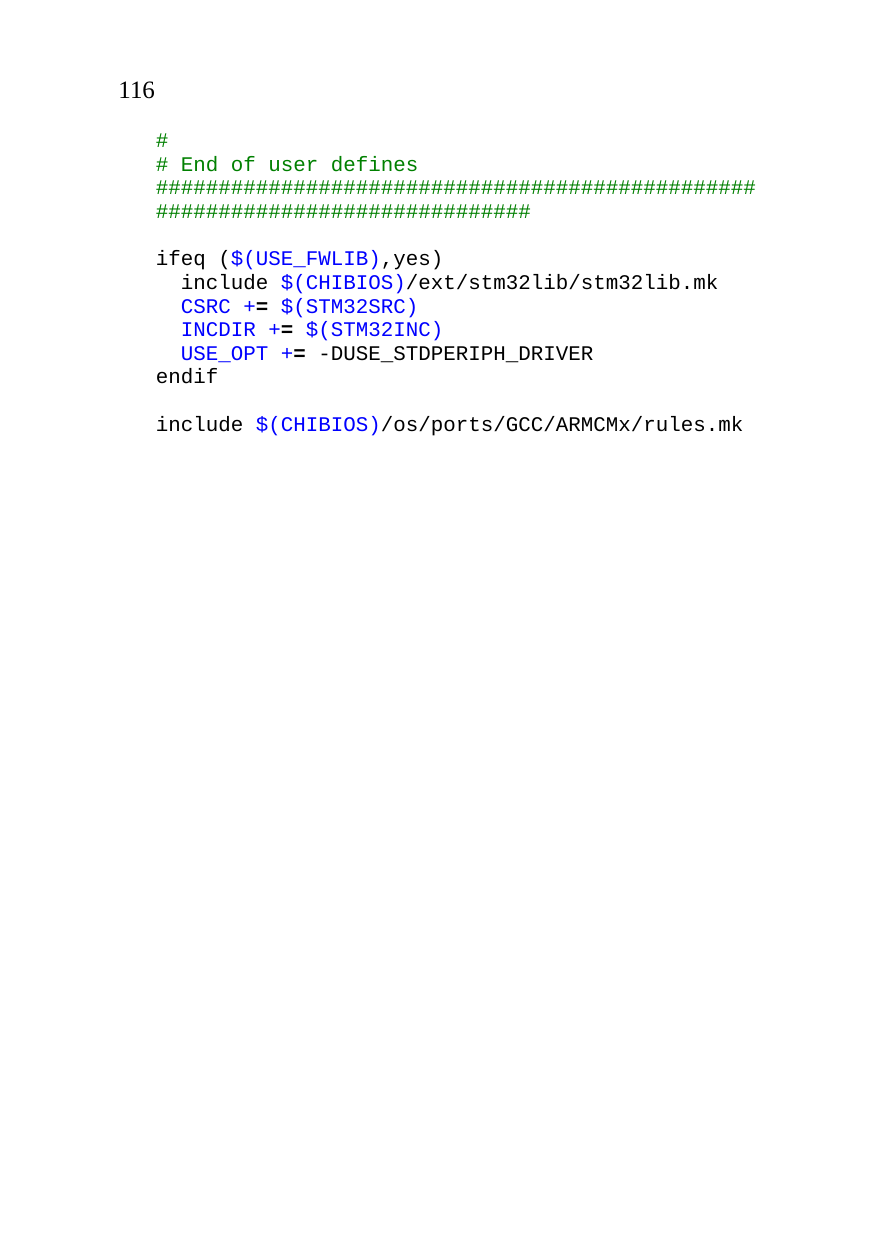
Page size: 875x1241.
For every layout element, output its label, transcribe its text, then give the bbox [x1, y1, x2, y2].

text include $(CHIBIOS)/os/ports/GCC/ARMCMx/rules.mk [156, 414, 756, 437]
text # End of user defines [156, 154, 756, 177]
text ifeq ($(USE_FWLIB),yes) [156, 248, 756, 272]
text include $(CHIBIOS)/ext/stm32lib/stm32lib.mk [156, 272, 756, 296]
text # [156, 130, 756, 154]
text CSRC += $(STM32SRC) [156, 296, 756, 319]
text USE_OPT += -DUSE_STDPERIPH_DRIVER [156, 343, 756, 367]
text endif [156, 367, 756, 390]
text ############################################################################## [156, 177, 756, 225]
text INCDIR += $(STM32INC) [156, 319, 756, 343]
